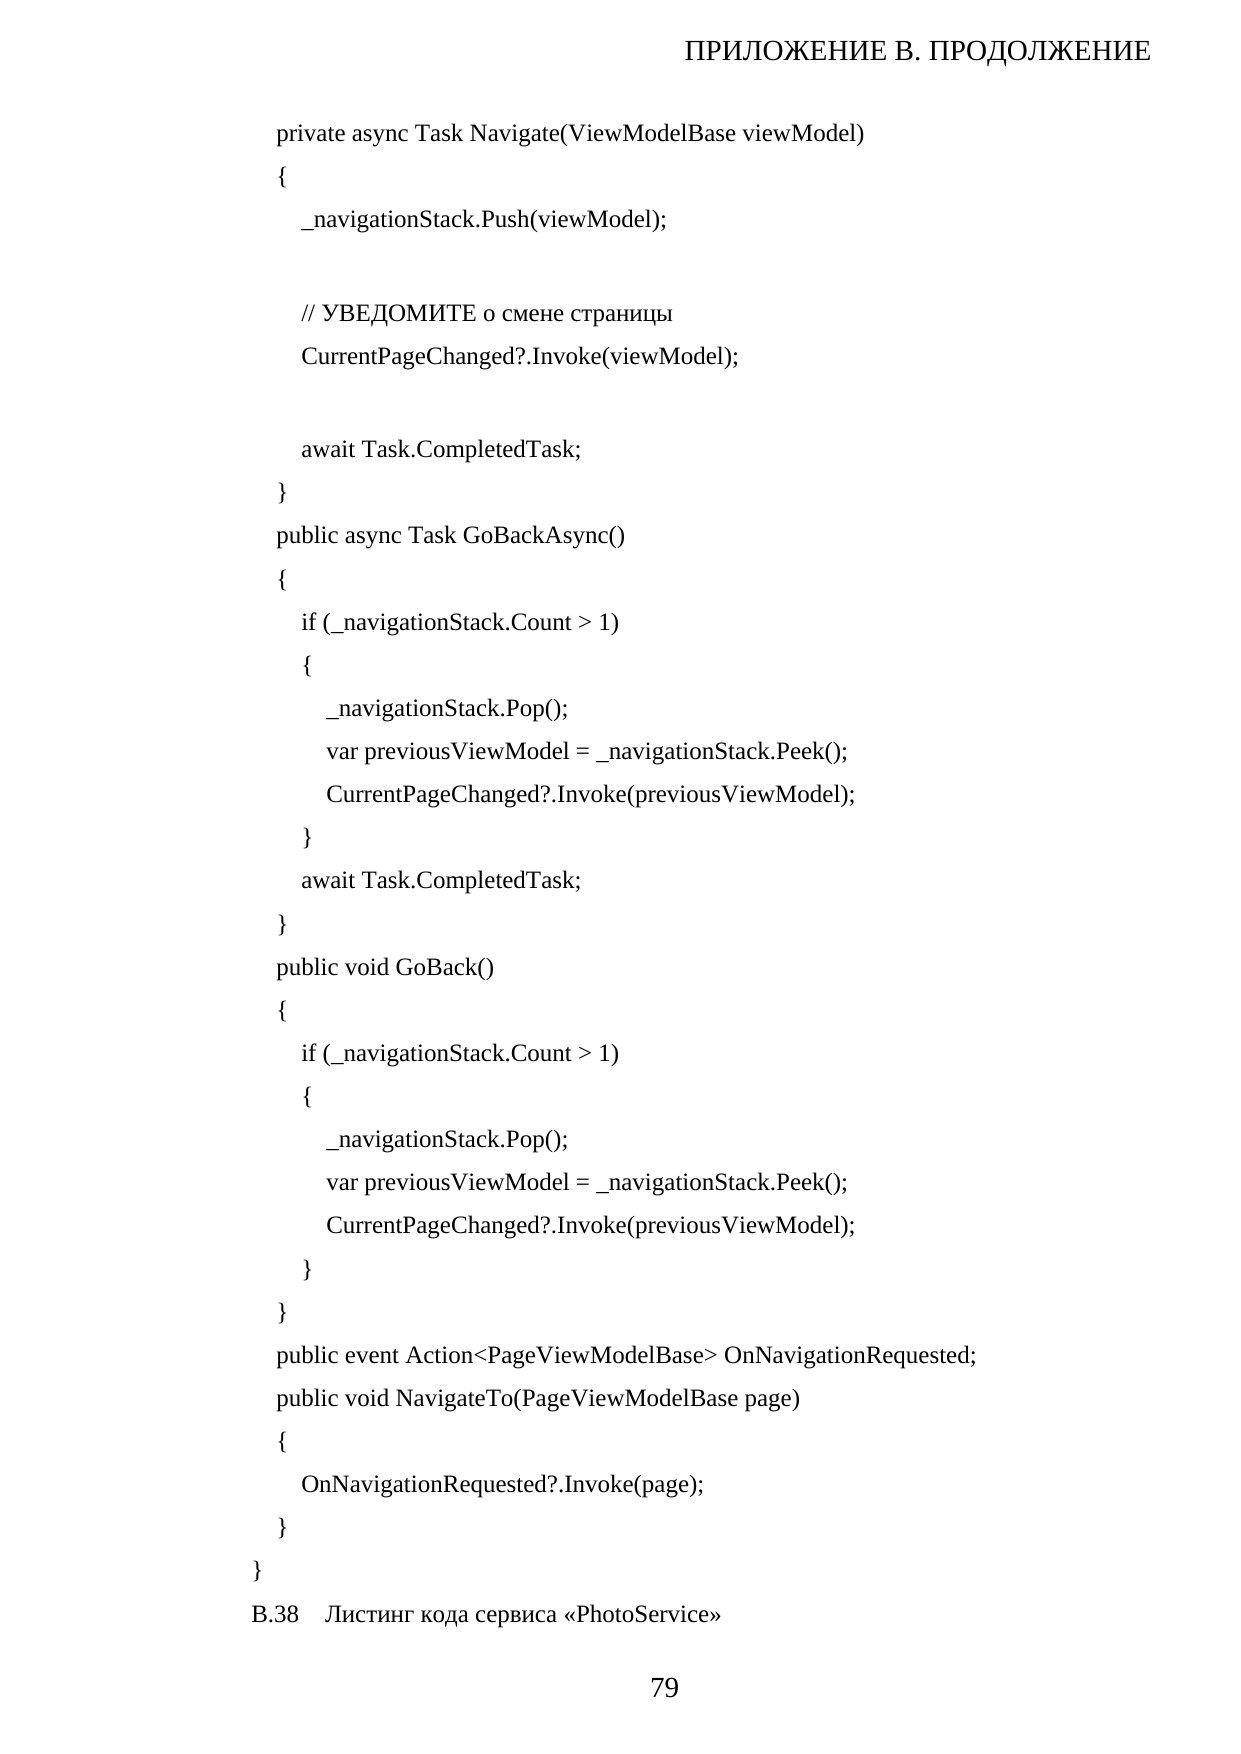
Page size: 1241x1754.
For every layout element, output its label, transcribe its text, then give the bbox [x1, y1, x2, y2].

text public void NavigateTo(PageViewModelBase page) [177, 1383, 1152, 1412]
text public event Action<PageViewModelBase> OnNavigationRequested; [177, 1340, 1152, 1369]
text } [177, 909, 1152, 937]
text } [177, 1297, 1152, 1326]
text private async Task Navigate(ViewModelBase viewModel) [177, 118, 1152, 147]
text { [177, 650, 1152, 679]
text OnNavigationRequested?.Invoke(page); [177, 1469, 1152, 1498]
text CurrentPageChanged?.Invoke(previousViewModel); [177, 779, 1152, 808]
text } [177, 477, 1152, 506]
text { [177, 161, 1152, 190]
text { [177, 1426, 1152, 1455]
text if (_navigationStack.Count > 1) [177, 607, 1152, 636]
text _navigationStack.Pop(); [177, 693, 1152, 722]
text public async Task GoBackAsync() [177, 521, 1152, 549]
text } [177, 1512, 1152, 1541]
text if (_navigationStack.Count > 1) [177, 1038, 1152, 1067]
text CurrentPageChanged?.Invoke(viewModel); [177, 341, 1152, 370]
text public void GoBack() [177, 952, 1152, 981]
text _navigationStack.Pop(); [177, 1124, 1152, 1153]
text await Task.CompletedTask; [177, 866, 1152, 894]
text } [177, 822, 1152, 851]
text { [177, 564, 1152, 592]
text CurrentPageChanged?.Invoke(previousViewModel); [177, 1211, 1152, 1239]
text await Task.CompletedTask; [177, 434, 1152, 463]
text _navigationStack.Push(viewModel); [177, 204, 1152, 233]
text { [177, 1081, 1152, 1110]
text var previousViewModel = _navigationStack.Peek(); [177, 736, 1152, 765]
text { [177, 995, 1152, 1024]
text } [177, 1254, 1152, 1282]
text // УВЕДОМИТЕ о смене страницы [177, 298, 1152, 327]
text var previousViewModel = _navigationStack.Peek(); [177, 1167, 1152, 1196]
text } [177, 1556, 1152, 1584]
list Листинг кода сервиса «PhotoService» [177, 1599, 1152, 1627]
